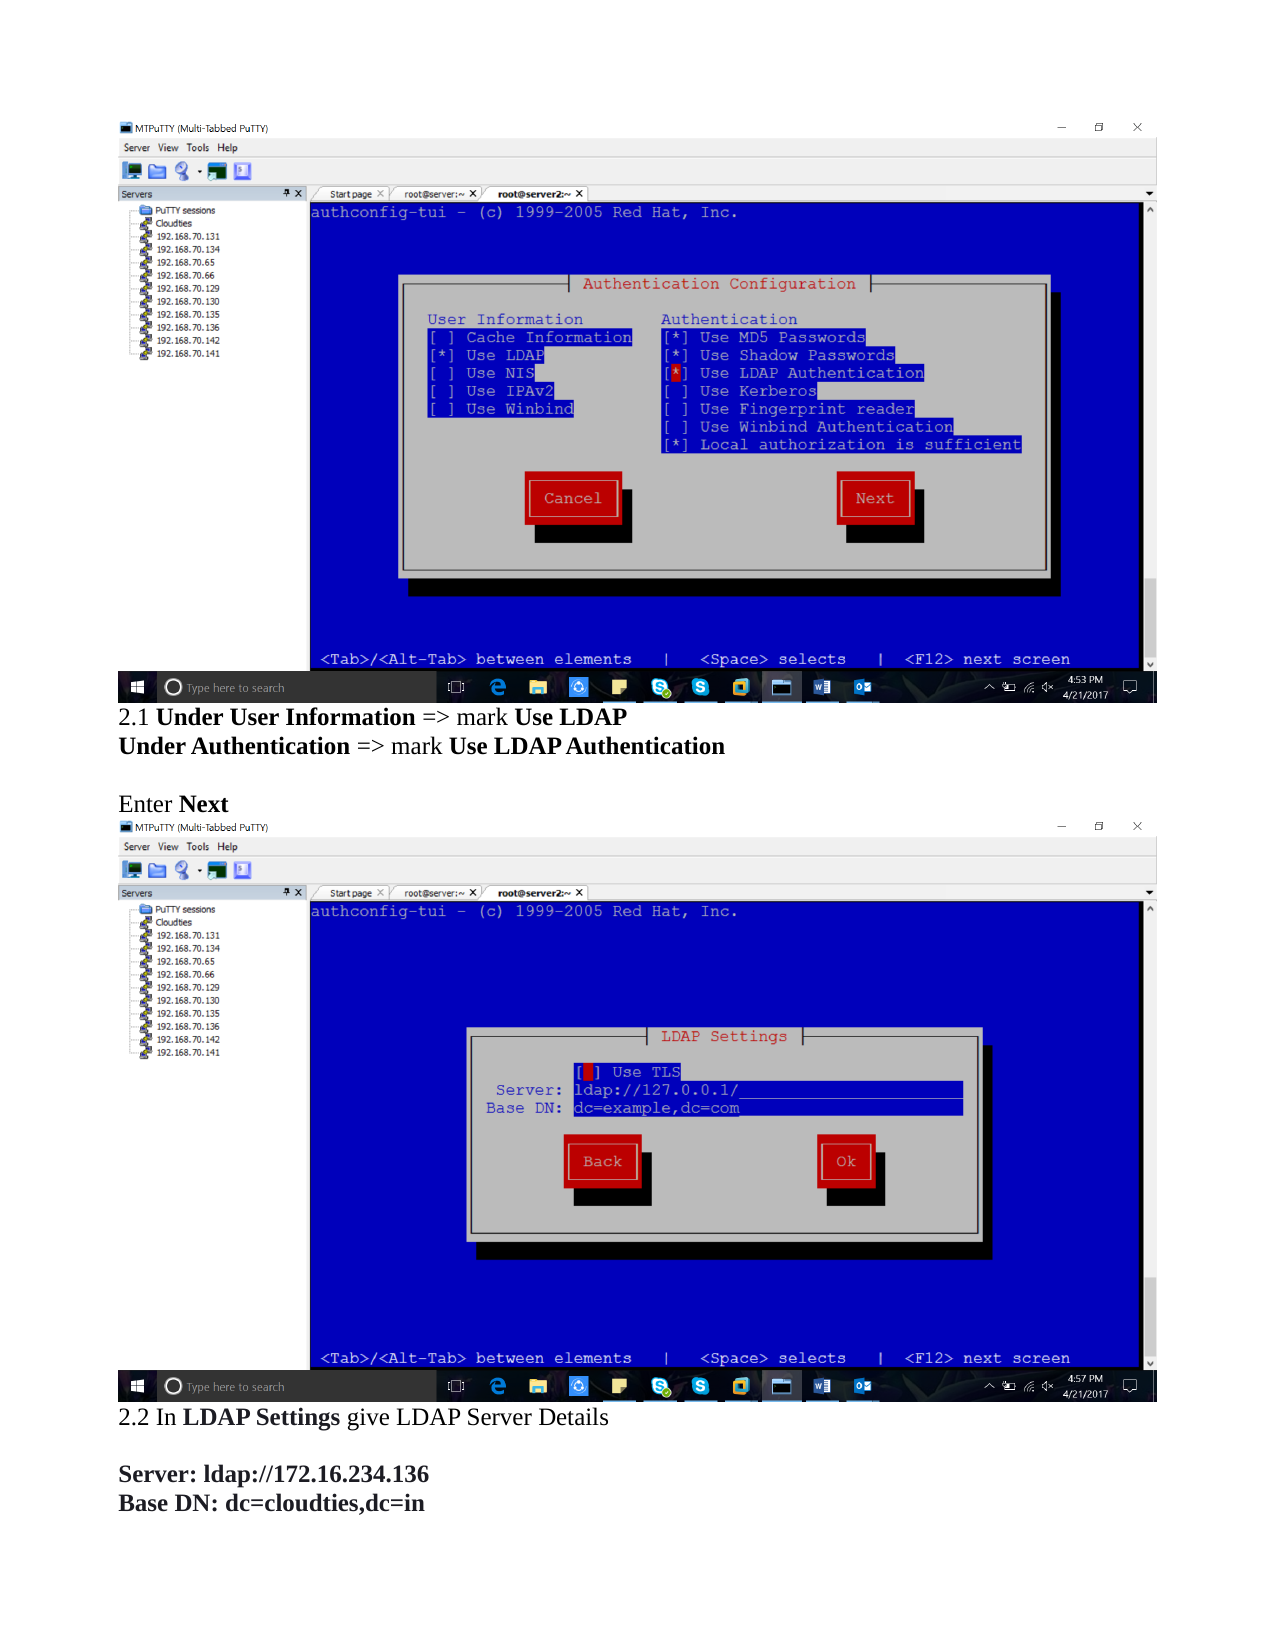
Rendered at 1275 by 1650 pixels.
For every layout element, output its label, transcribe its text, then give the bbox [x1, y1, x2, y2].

text 2.1 Under User Information => mark Use LDAP Under Authentication => mark Use LDAP Authentication Enter Next 2.2 In LDAP Settings give LDAP Server Details Server: ldap://172.16.234.136 Base DN: dc=cloudties,dc=in Enter Next 3. Check user details from LDAP server [root@host3 ~]# getent passwd shifin shifin:x:1003:1003:shifin:/home/shifin:/bin/bash if you are getting the output , client is connecting to LDAP Server Exporting the Home directory of LDAP users ========================================== In the Server ---------------------- Create Nfs share for home directory vi /etc/exports /home/ * (rw) save and exit the file Install Nfs packages if it is not already installed yum -y install rpcbind nfs-utils Start the NFS services 1. systemctl start rpcbind 2. systemctl start nfs In client: [118, 1402, 1157, 1517]
picture [118, 118, 1157, 703]
text 2.1 Under User Information => mark Use LDAP Under Authentication => mark Use LDAP Authentication Enter Next 2.2 In LDAP Settings give LDAP Server Details Server: ldap://172.16.234.136 Base DN: dc=cloudties,dc=in Enter Next 3. Check user details from LDAP server [root@host3 ~]# getent passwd shifin shifin:x:1003:1003:shifin:/home/shifin:/bin/bash if you are getting the output , client is connecting to LDAP Server Exporting the Home directory of LDAP users ========================================== In the Server ---------------------- Create Nfs share for home directory vi /etc/exports /home/ * (rw) save and exit the file Install Nfs packages if it is not already installed yum -y install rpcbind nfs-utils Start the NFS services 1. systemctl start rpcbind 2. systemctl start nfs In client: [118, 703, 1157, 817]
picture [118, 817, 1157, 1402]
